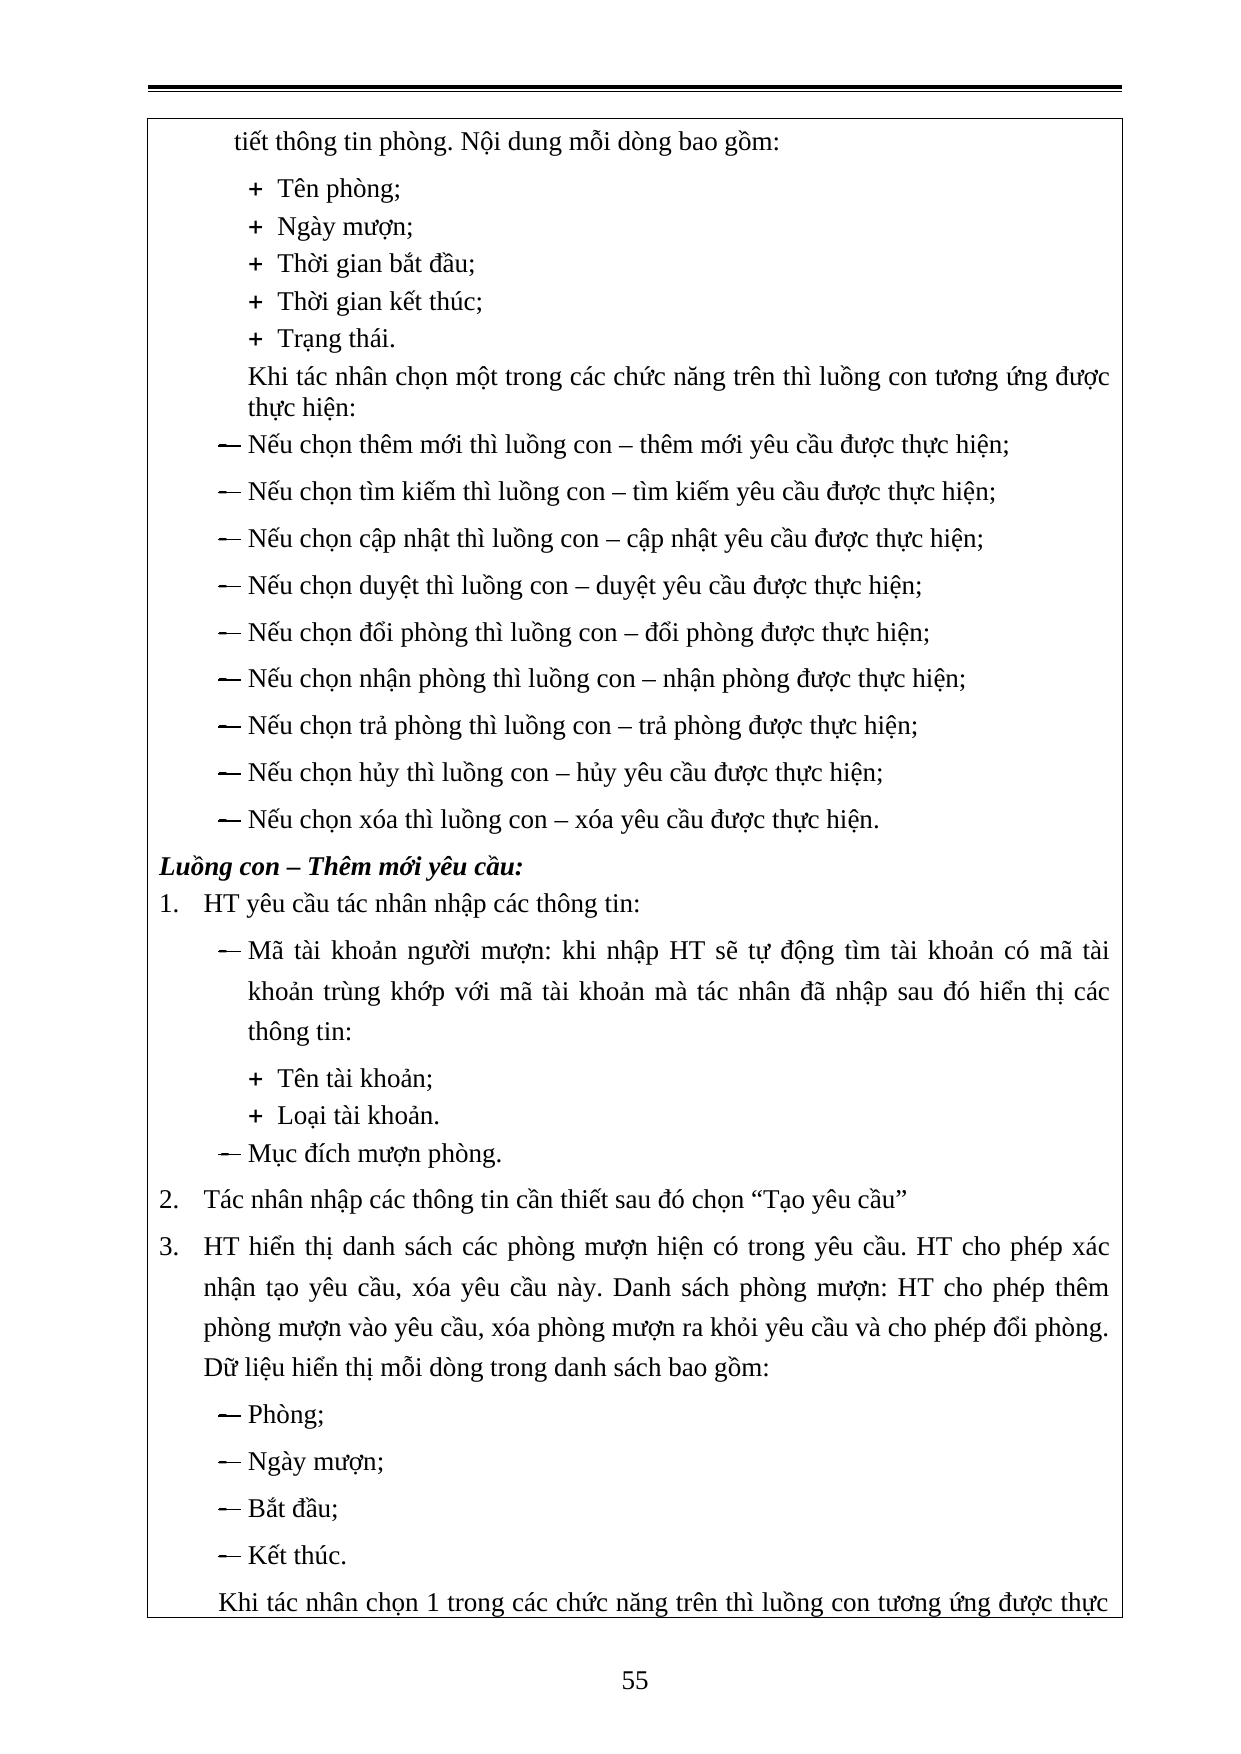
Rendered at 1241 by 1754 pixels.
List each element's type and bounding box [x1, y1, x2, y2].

table_cell [148, 119, 1122, 1617]
